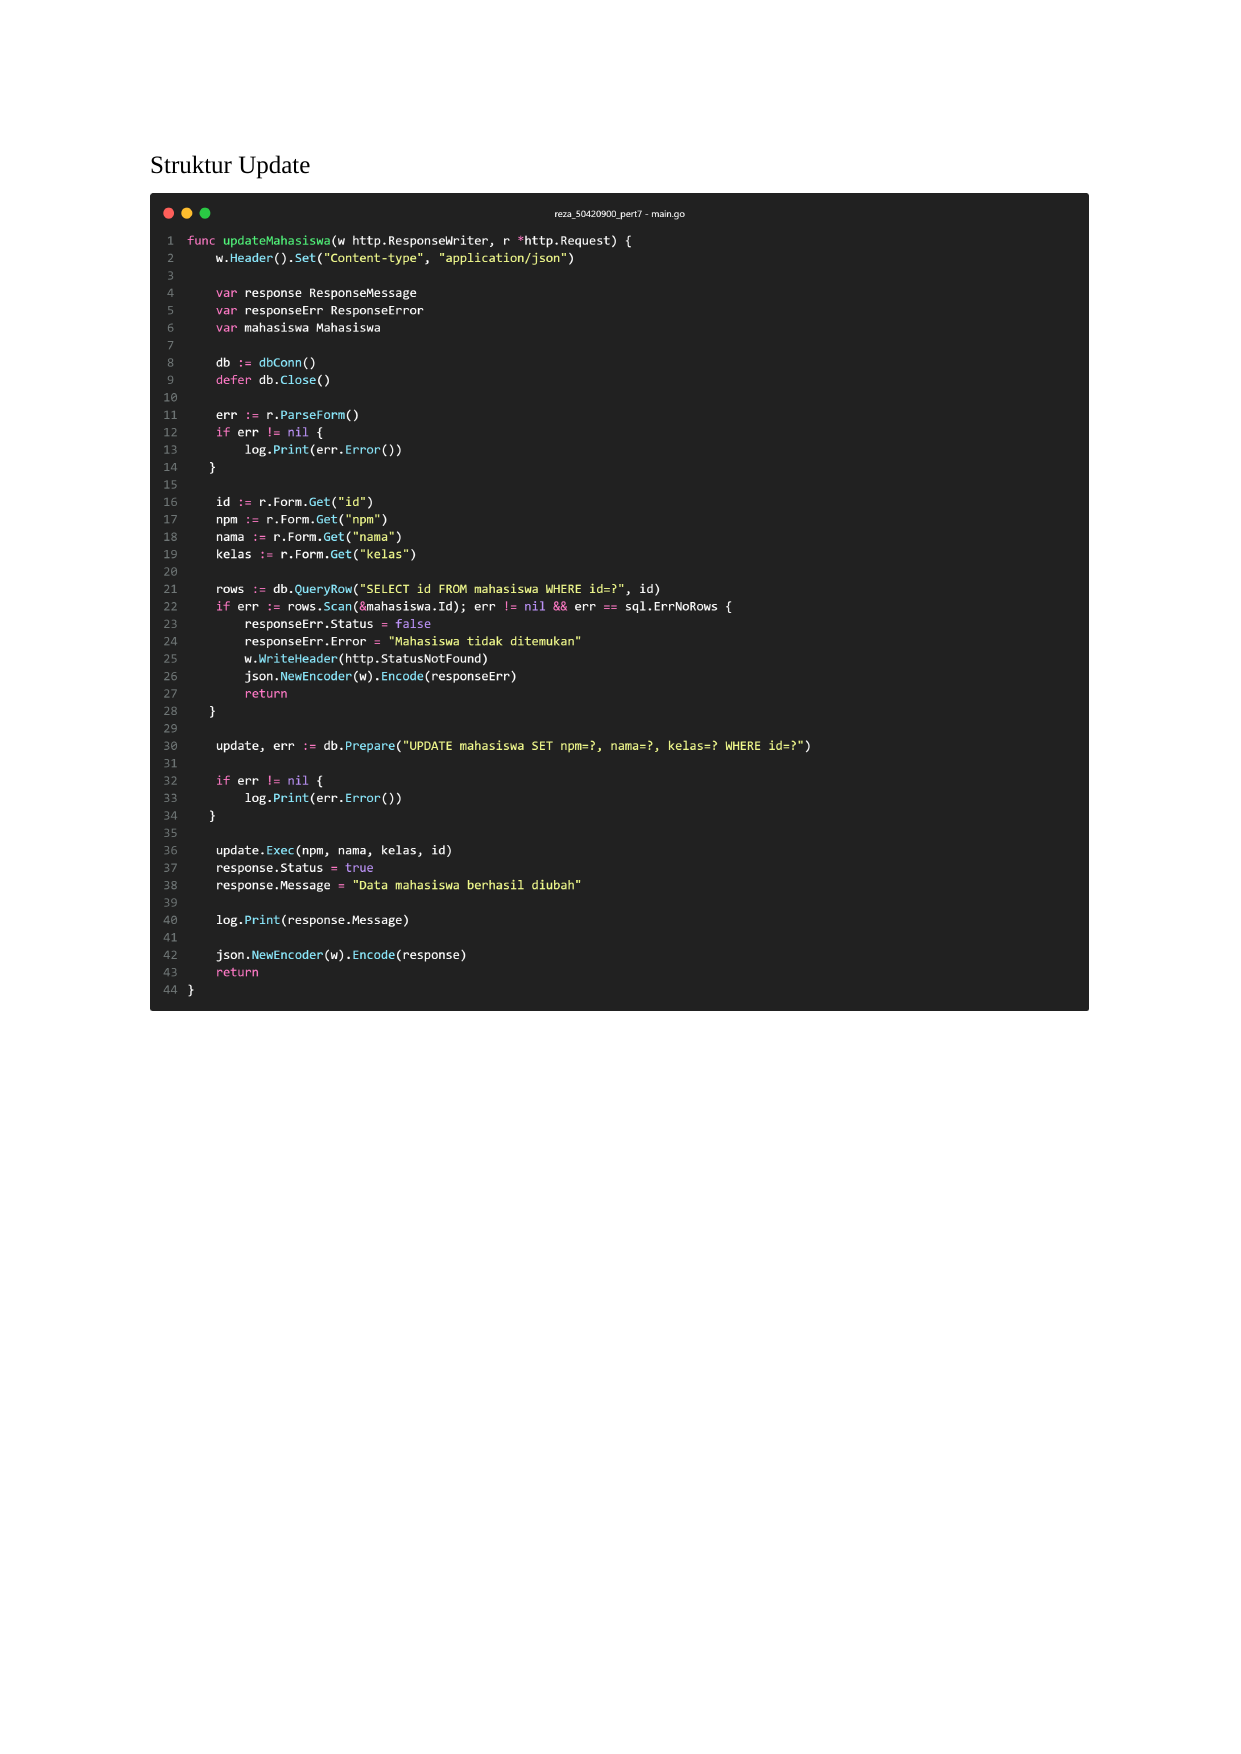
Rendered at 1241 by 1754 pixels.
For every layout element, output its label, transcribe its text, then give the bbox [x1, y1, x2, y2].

picture [150, 193, 1089, 1011]
list Struktur Update [150, 150, 1090, 179]
